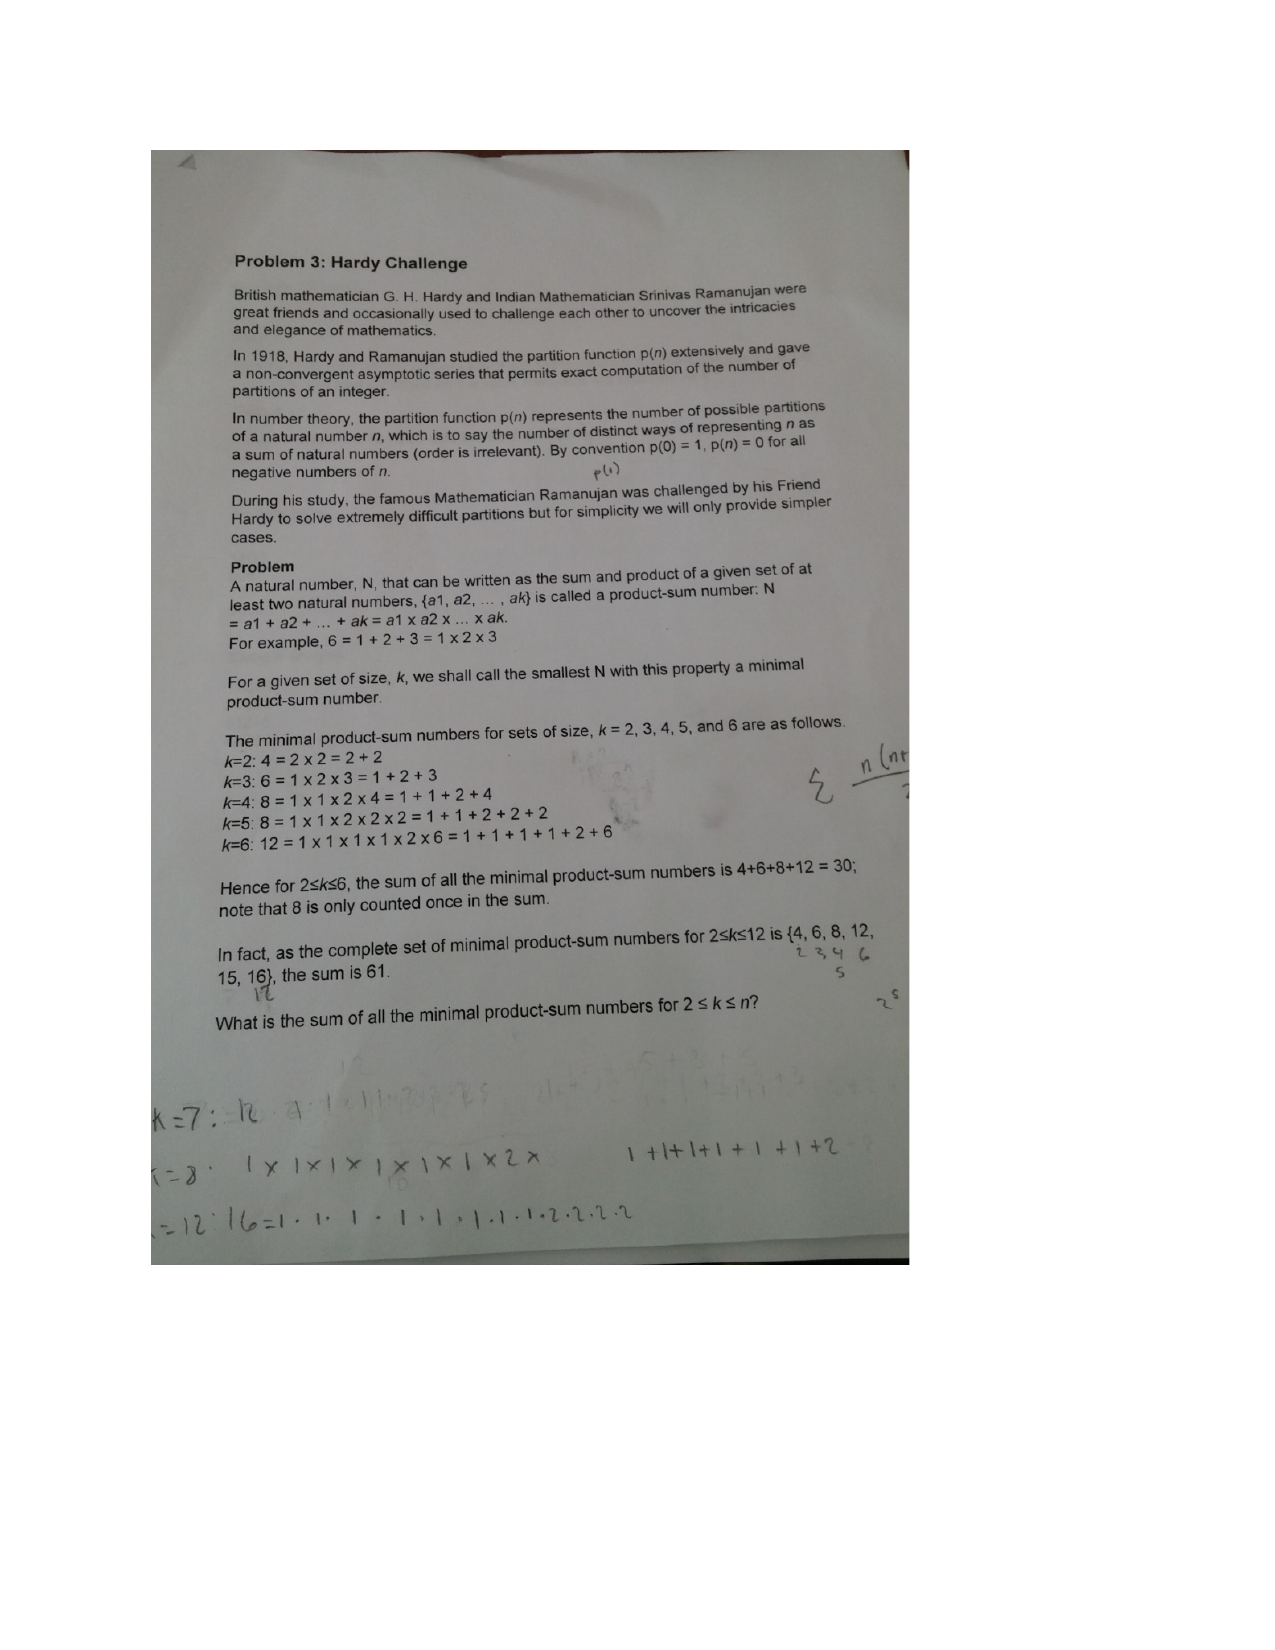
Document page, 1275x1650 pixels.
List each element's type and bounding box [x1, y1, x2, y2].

picture [151, 150, 910, 1265]
